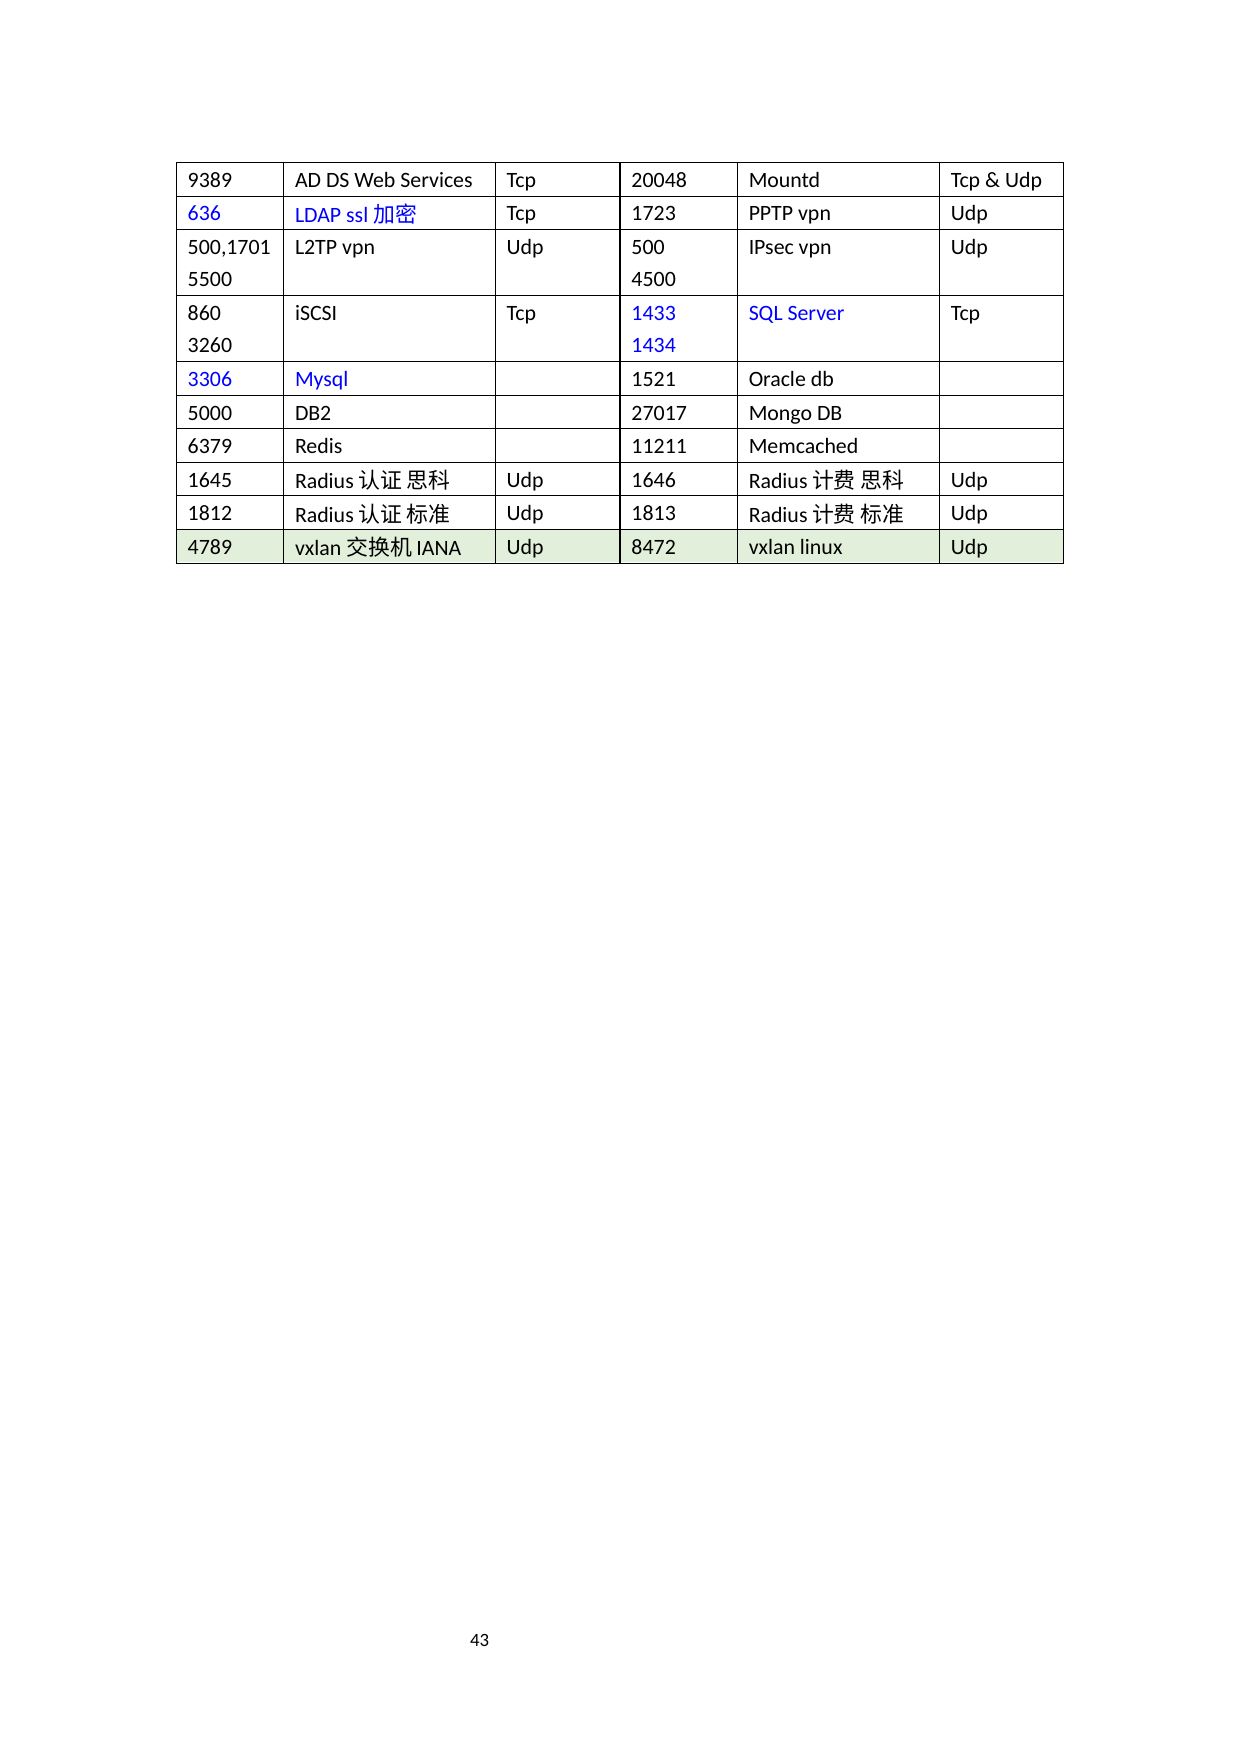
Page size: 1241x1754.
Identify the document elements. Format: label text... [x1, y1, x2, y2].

table_cell 1812 [177, 496, 283, 529]
table_cell Mongo DB [738, 396, 939, 428]
table_cell Udp [940, 530, 1063, 562]
table_cell 860 3260 [177, 296, 283, 361]
table_cell 500 4500 [621, 230, 737, 295]
table_cell 1723 [621, 197, 737, 229]
table_cell [940, 429, 1063, 462]
table_cell 6379 [177, 429, 283, 462]
table_cell [496, 362, 619, 395]
table_cell Mountd [738, 163, 939, 196]
table_cell iSCSI [284, 296, 495, 361]
table_cell 9389 [177, 163, 283, 196]
table_cell 1433 1434 [621, 296, 737, 361]
table_cell vxlan linux [738, 530, 939, 562]
table_cell 5000 [177, 396, 283, 428]
table_cell 3306 [177, 362, 283, 395]
table_cell 636 [177, 197, 283, 229]
table_cell 500,1701 5500 [177, 230, 283, 295]
table_cell Tcp [496, 197, 619, 229]
table_cell Radius认证 思科 [284, 463, 495, 495]
table_cell PPTP vpn [738, 197, 939, 229]
table_cell Tcp & Udp [940, 163, 1063, 196]
table_cell 1646 [621, 463, 737, 495]
table_cell LDAP ssl 加密 [284, 197, 495, 229]
table_cell Redis [284, 429, 495, 462]
table_cell Tcp [496, 296, 619, 361]
table_cell DB2 [284, 396, 495, 428]
table_cell AD DS Web Services [284, 163, 495, 196]
table_cell L2TP vpn [284, 230, 495, 295]
table_cell Udp [496, 530, 619, 562]
table_cell 8472 [621, 530, 737, 562]
table_cell [496, 429, 619, 462]
table_cell 1521 [621, 362, 737, 395]
table_cell Radius认证 标准 [284, 496, 495, 529]
table_cell Udp [940, 496, 1063, 529]
table_cell [496, 396, 619, 428]
table_cell IPsec vpn [738, 230, 939, 295]
table_cell 1813 [621, 496, 737, 529]
table_cell Udp [496, 496, 619, 529]
table_cell 20048 [621, 163, 737, 196]
table_cell Mysql [284, 362, 495, 395]
table_cell 27017 [621, 396, 737, 428]
table_cell Udp [940, 230, 1063, 295]
table_cell Oracle db [738, 362, 939, 395]
table_cell Memcached [738, 429, 939, 462]
table_cell Udp [496, 463, 619, 495]
table_cell vxlan 交换机IANA [284, 530, 495, 562]
table_cell [940, 396, 1063, 428]
table_cell Udp [496, 230, 619, 295]
table_cell SQL Server [738, 296, 939, 361]
table_cell 11211 [621, 429, 737, 462]
table_cell [940, 362, 1063, 395]
table_cell Tcp [496, 163, 619, 196]
table_cell Udp [940, 197, 1063, 229]
table_cell 4789 [177, 530, 283, 562]
table_cell Radius计费 标准 [738, 496, 939, 529]
table_cell Radius计费 思科 [738, 463, 939, 495]
table_cell Udp [940, 463, 1063, 495]
table_cell 1645 [177, 463, 283, 495]
table_cell Tcp [940, 296, 1063, 361]
